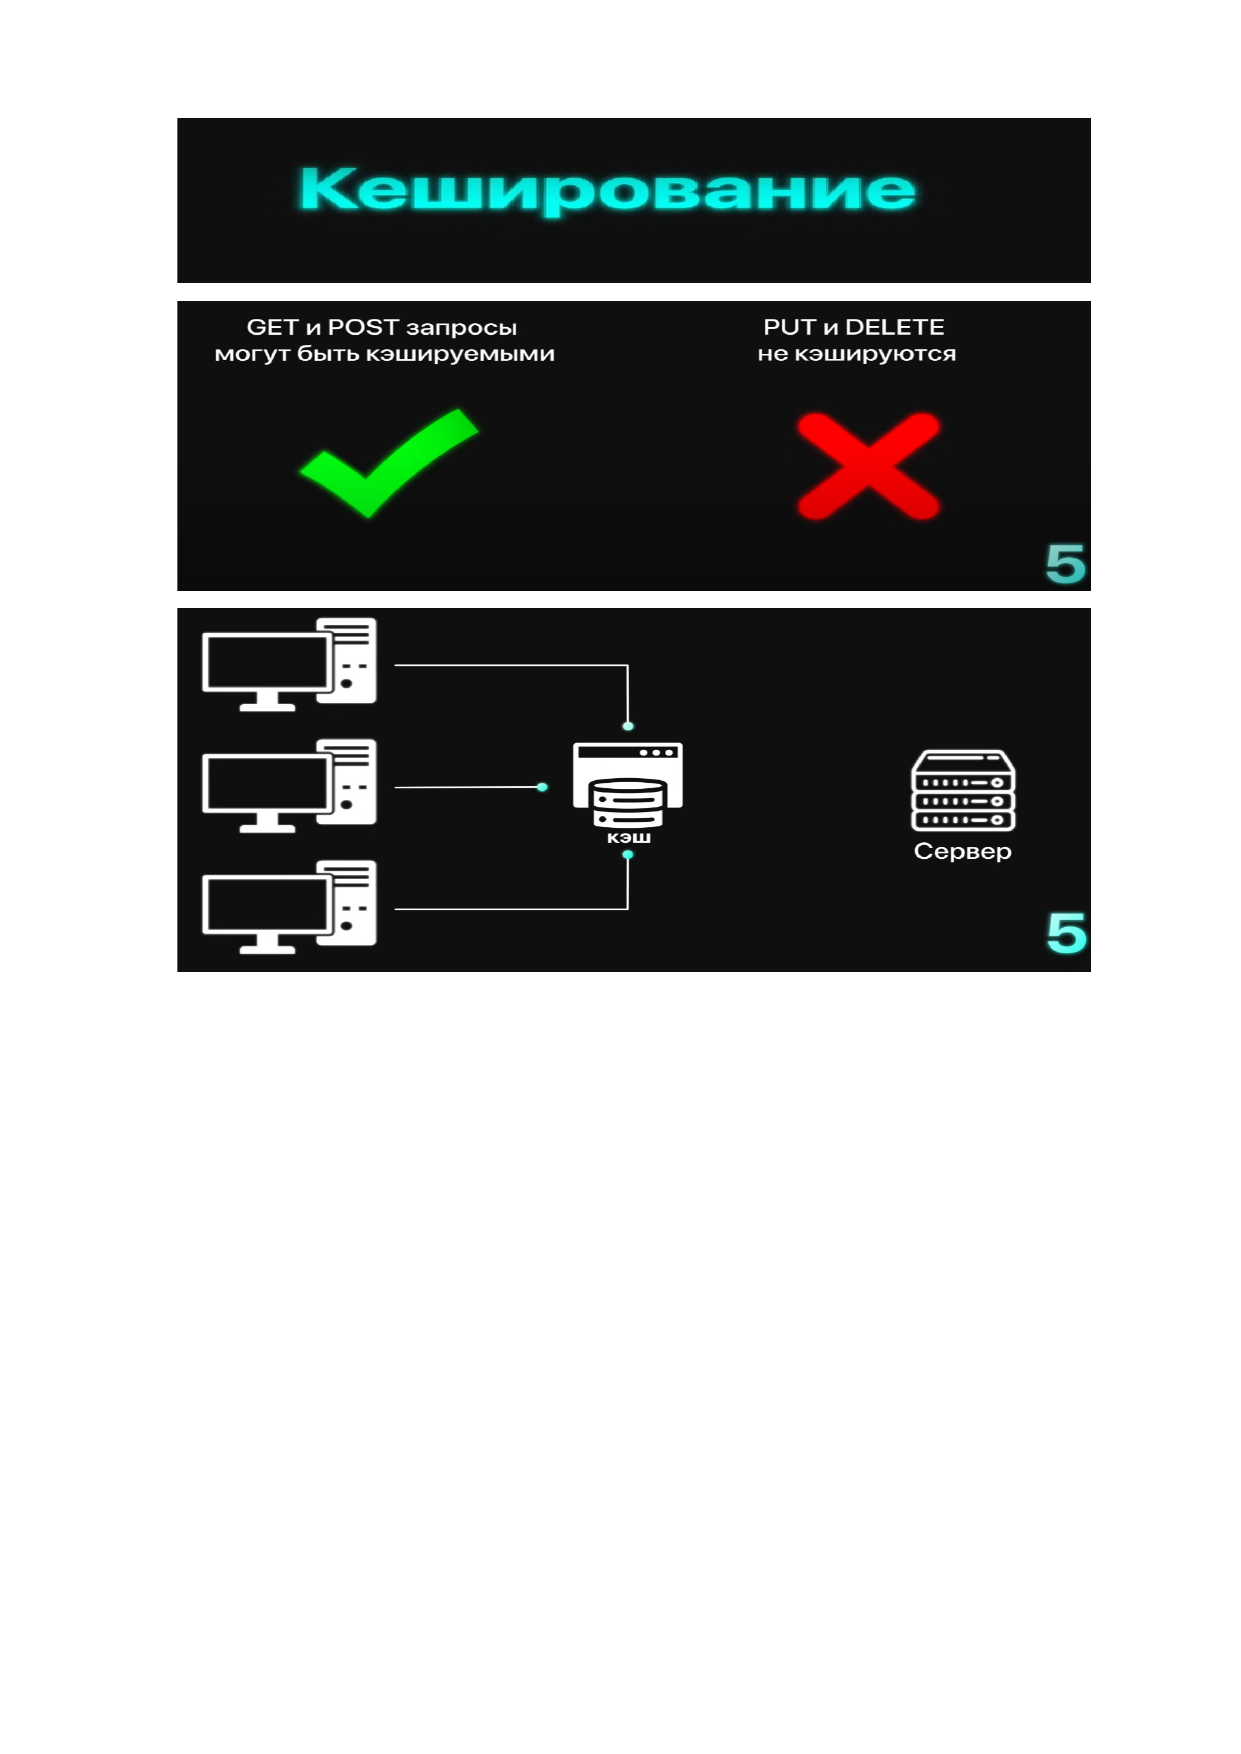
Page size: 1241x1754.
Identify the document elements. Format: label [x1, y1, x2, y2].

picture [177, 118, 1091, 283]
picture [177, 301, 1091, 591]
picture [177, 608, 1091, 972]
